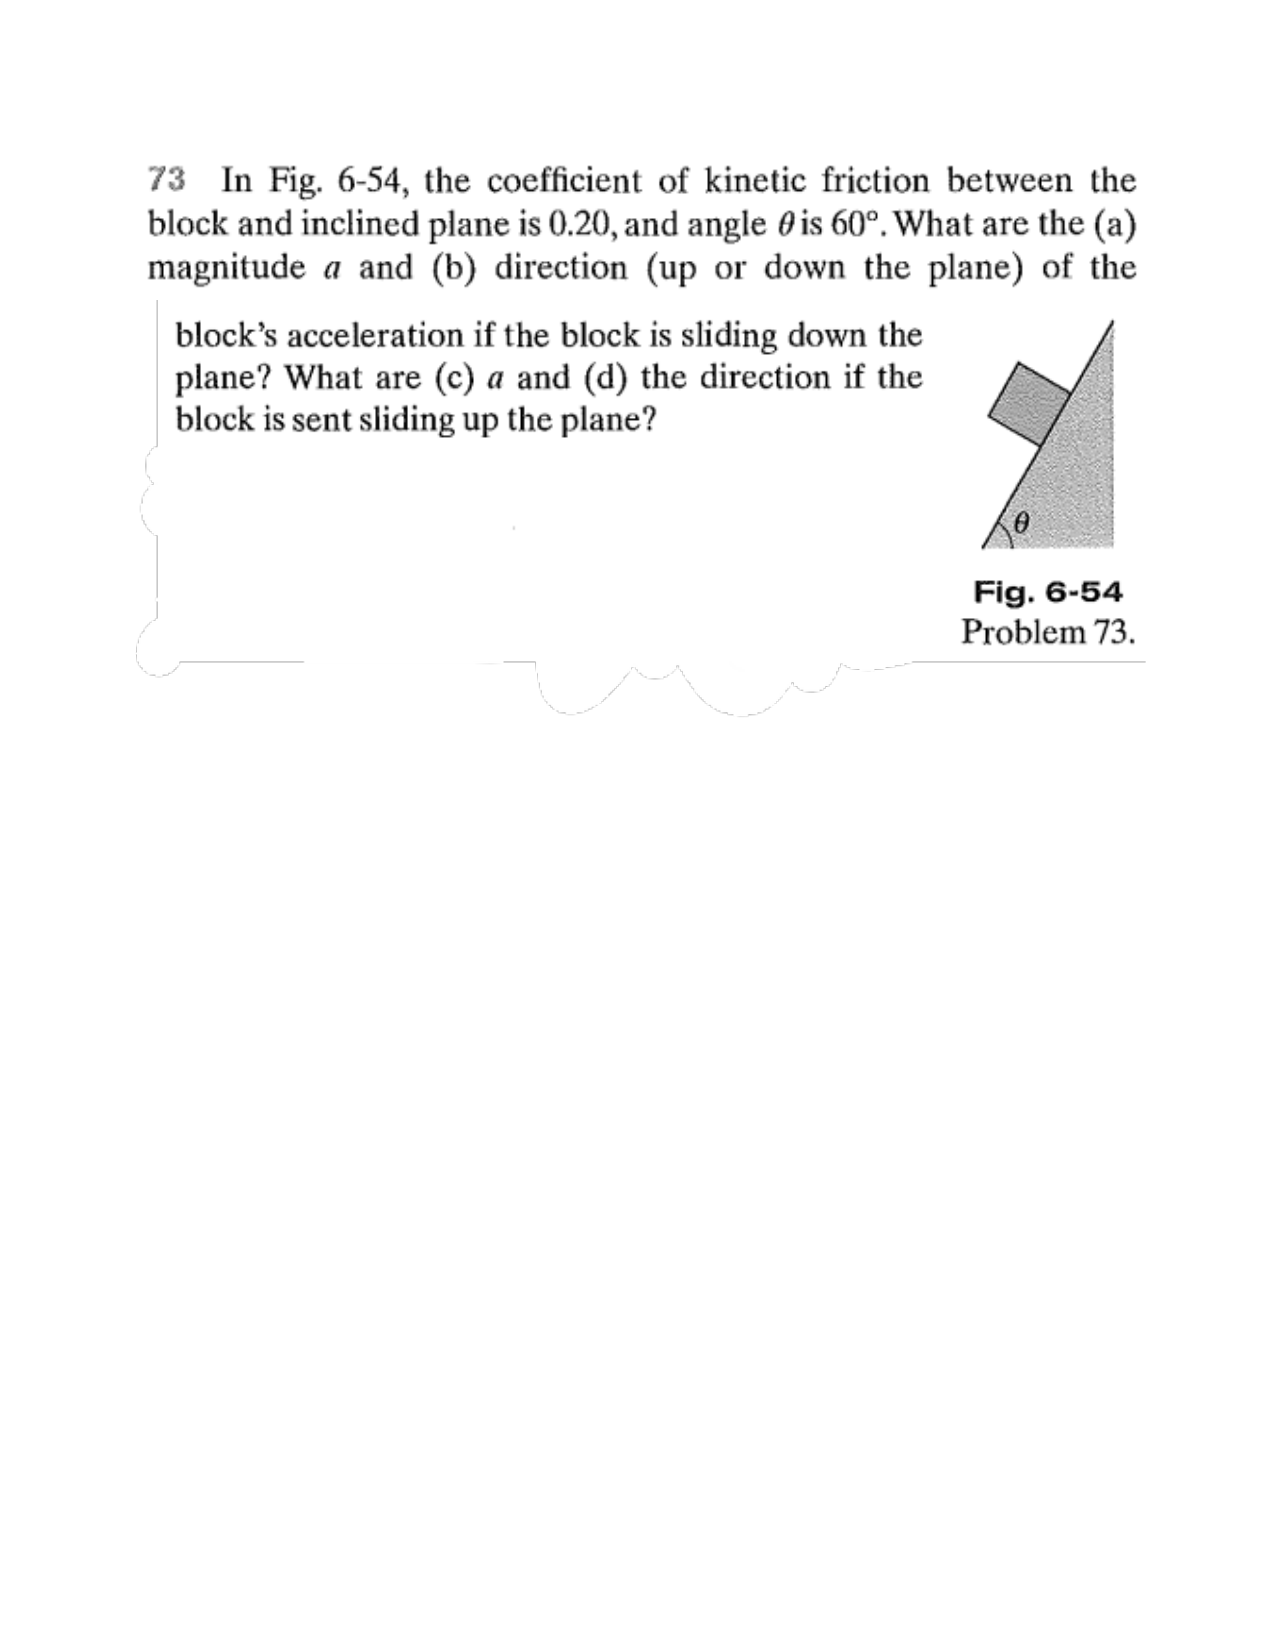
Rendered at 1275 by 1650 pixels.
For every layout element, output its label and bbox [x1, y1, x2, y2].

picture [135, 150, 1150, 299]
picture [135, 300, 1146, 719]
